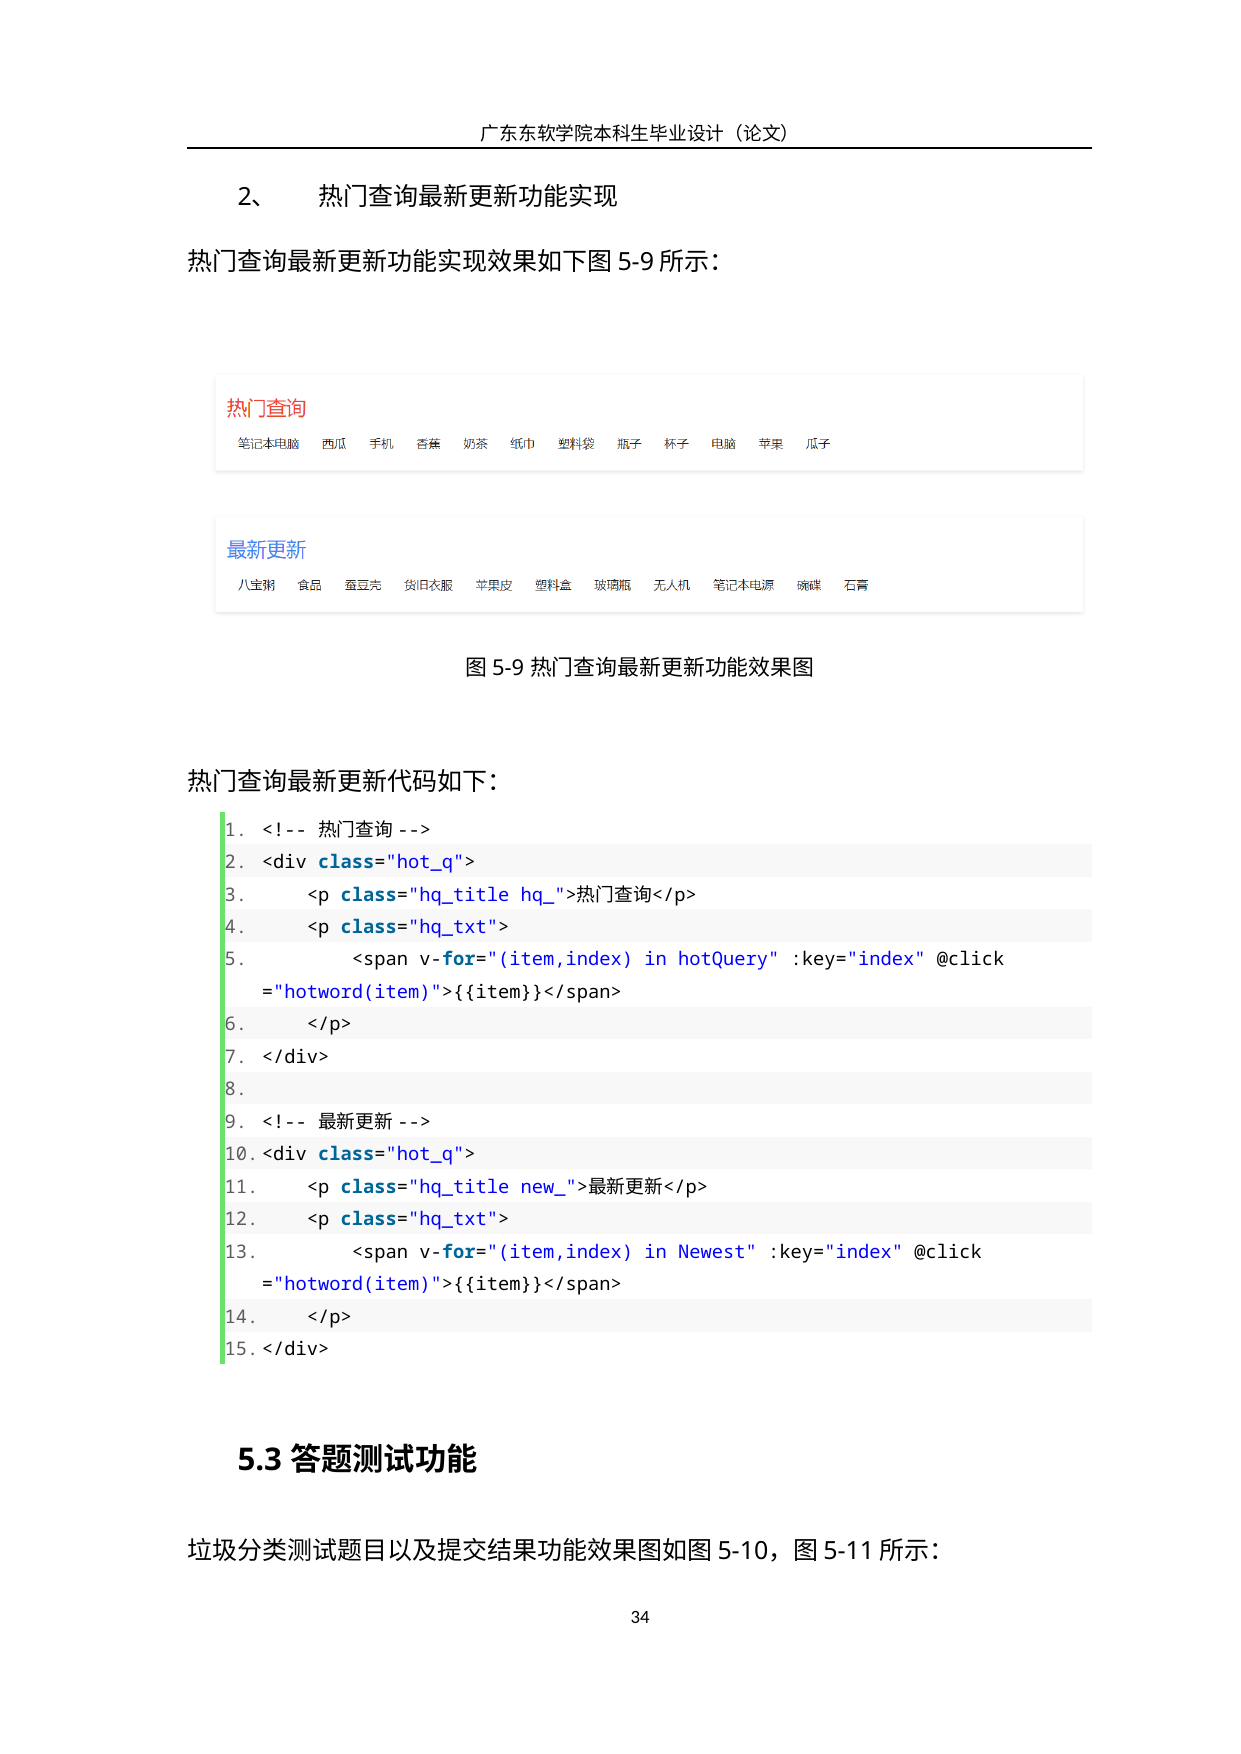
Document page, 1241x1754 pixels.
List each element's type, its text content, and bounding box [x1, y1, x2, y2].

text 热门查询最新更新代码如下： [187, 747, 1092, 812]
picture [187, 357, 1121, 644]
list <!-- 热门查询 --> [225, 812, 1092, 844]
list </div> [225, 1039, 1092, 1072]
list <p class="hq_txt"> [225, 1202, 1092, 1234]
title 热门查询最新更新功能实现 [237, 162, 1092, 227]
list <span v-for="(item,index) in Newest" :key="index" @click="hotword(item)">{{item}}</span> [225, 1234, 1092, 1299]
list <div class="hot_q"> [225, 844, 1092, 877]
list </p> [225, 1007, 1092, 1039]
list <p class="hq_txt"> [225, 909, 1092, 942]
list <p class="hq_title new_">最新更新</p> [225, 1169, 1092, 1202]
list </div> [225, 1332, 1092, 1364]
text 图5-9 热门查询最新更新功能效果图 [187, 649, 1092, 682]
list <p class="hq_title hq_">热门查询</p> [225, 877, 1092, 909]
list <!-- 最新更新 --> [225, 1104, 1092, 1137]
text 热门查询最新更新功能实现效果如下图5-9所示： [187, 227, 1092, 292]
title 5.3 答题测试功能 [237, 1424, 1092, 1489]
text 垃圾分类测试题目以及提交结果功能效果图如图5-10，图5-11所示： [187, 1516, 1092, 1581]
list <span v-for="(item,index) in hotQuery" :key="index" @click="hotword(item)">{{item}}</span> [225, 942, 1092, 1007]
list </p> [225, 1299, 1092, 1332]
list <div class="hot_q"> [225, 1137, 1092, 1169]
